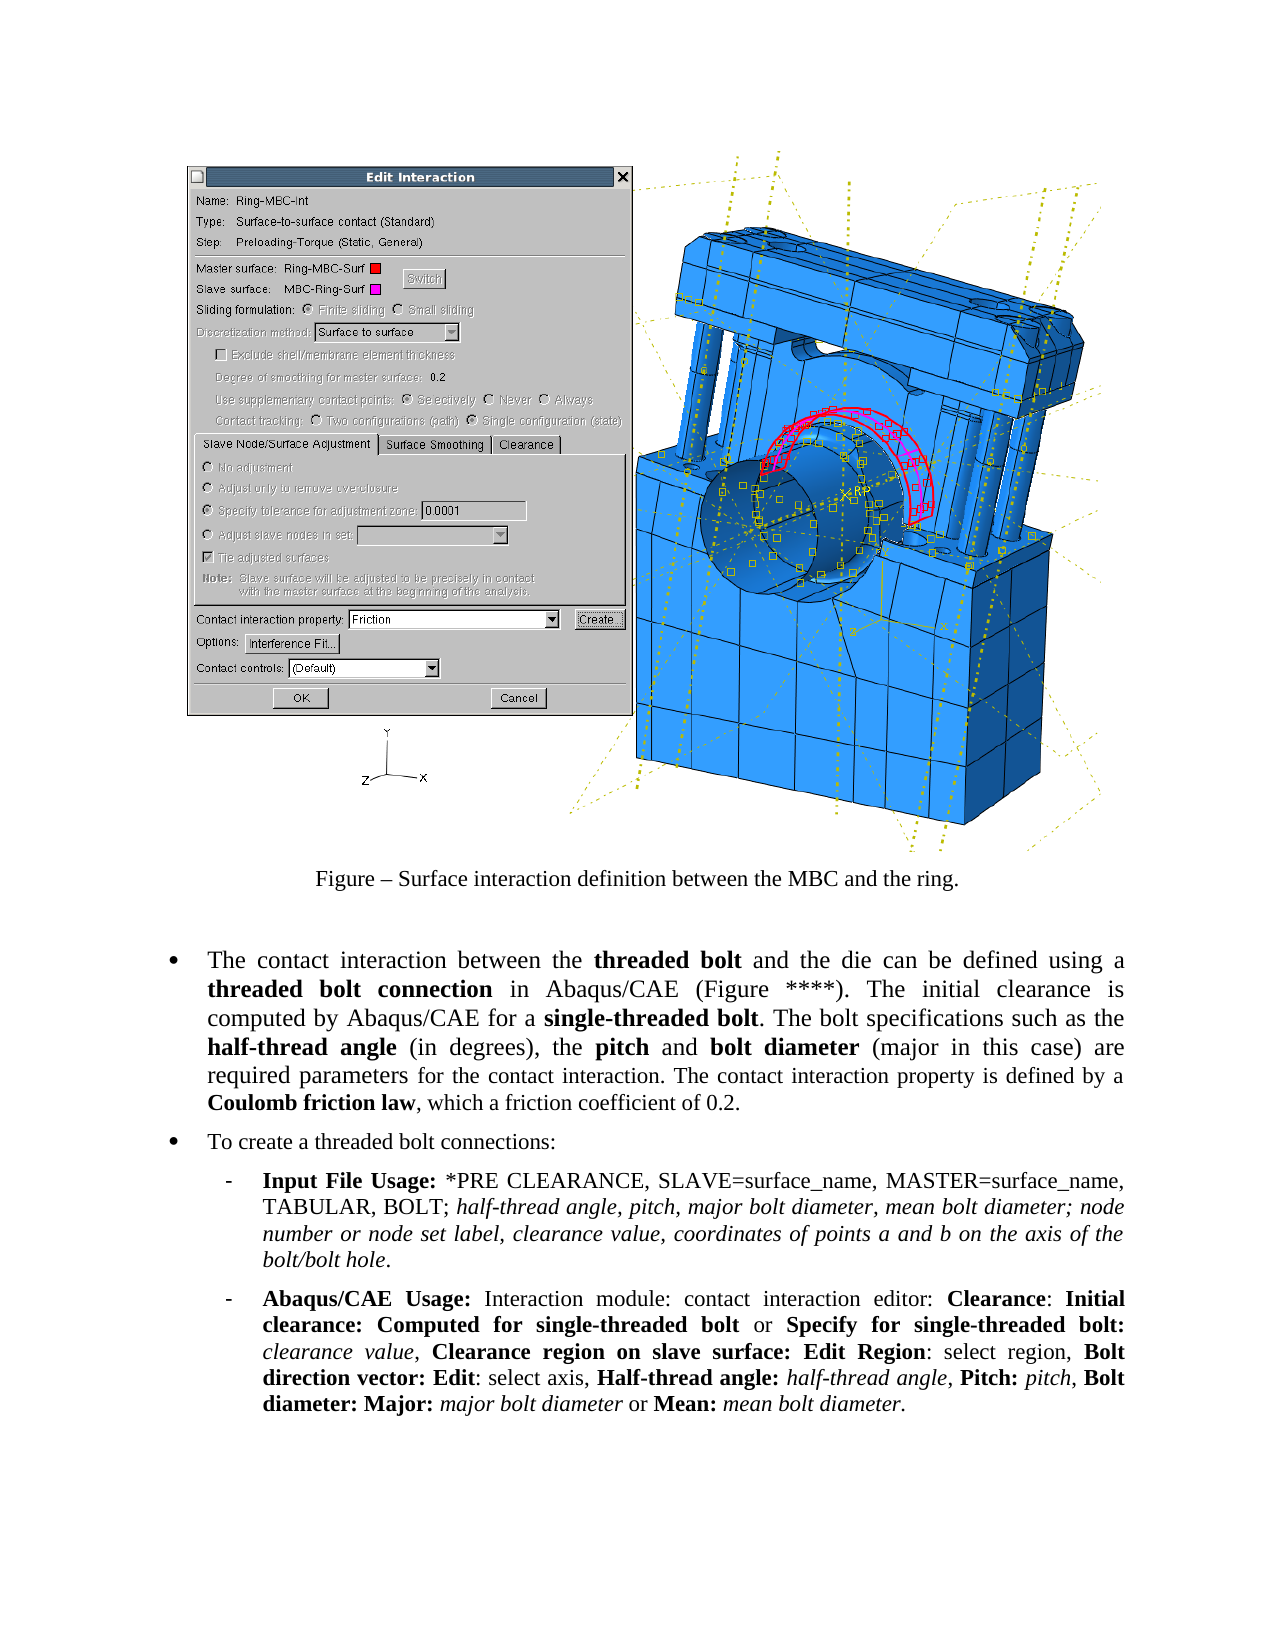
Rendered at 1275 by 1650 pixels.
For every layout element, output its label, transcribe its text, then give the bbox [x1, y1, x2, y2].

list Input File Usage: *PRE CLEARANCE, SLAVE=surface_name, MASTER=surface_name, TABULAR, BOLT; half-thread angle, pitch, major bolt diameter, mean bolt diameter; node number or node set label, clearance value, coordinates of points a and b on the axis of the bolt/bolt hole. [225, 1167, 1125, 1272]
list Abaqus/CAE Usage: Interaction module: contact interaction editor: Clearance: Initial clearance: Computed for single-threaded bolt or Specify for single-threaded bolt: clearance value, Clearance region on slave surface: Edit Region: select region, Bolt direction vector: Edit: select axis, Half-thread angle: half-thread angle, Pitch: pitch, Bolt diameter: Major: major bolt diameter or Mean: mean bolt diameter. [225, 1285, 1125, 1417]
list To create a threaded bolt connections: [169, 1128, 1125, 1154]
text Figure – Surface interaction definition between the MBC and the ring. [150, 865, 1125, 892]
list The contact interaction between the threaded bolt and the die can be defined using a threaded bolt connection in Abaqus/CAE (Figure ****). The initial clearance is computed by Abaqus/CAE for a single-threaded bolt. The bolt specifications such as the half-thread angle (in degrees), the pitch and bolt diameter (major in this case) are required parameters for the contact interaction. The contact interaction property is defined by a Coulomb friction law, which a friction coefficient of 0.2. [169, 946, 1125, 1116]
